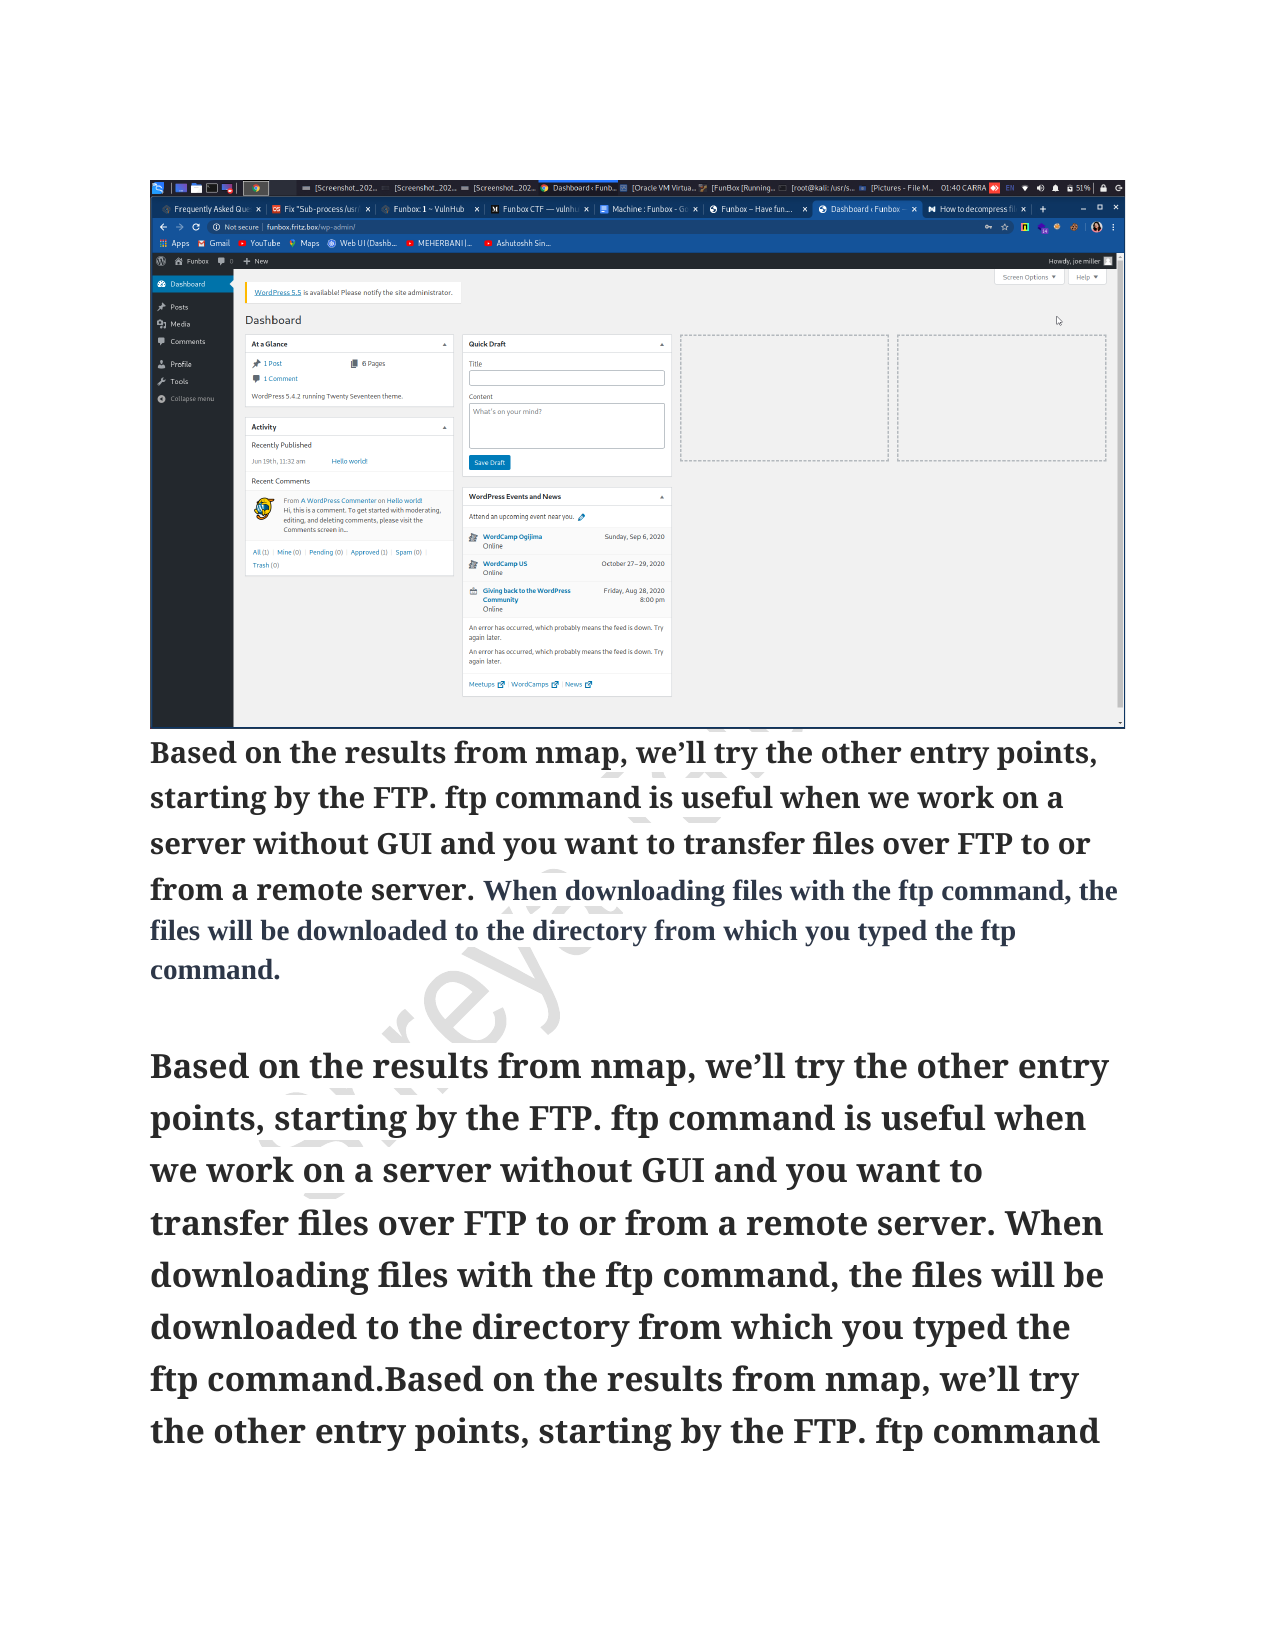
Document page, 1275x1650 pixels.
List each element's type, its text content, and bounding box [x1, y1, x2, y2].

picture [150, 180, 1125, 729]
text Based on the results from nmap, we’ll try the other entry points, starting by the FTP. ftp command is useful when we work on a server without GUI and you want to transfer files over FTP to or from a remote server. When downloading files with the ftp command, the files will be downloaded to the directory from which you typed the ftp command. [150, 732, 1125, 986]
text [150, 1043, 1125, 1453]
